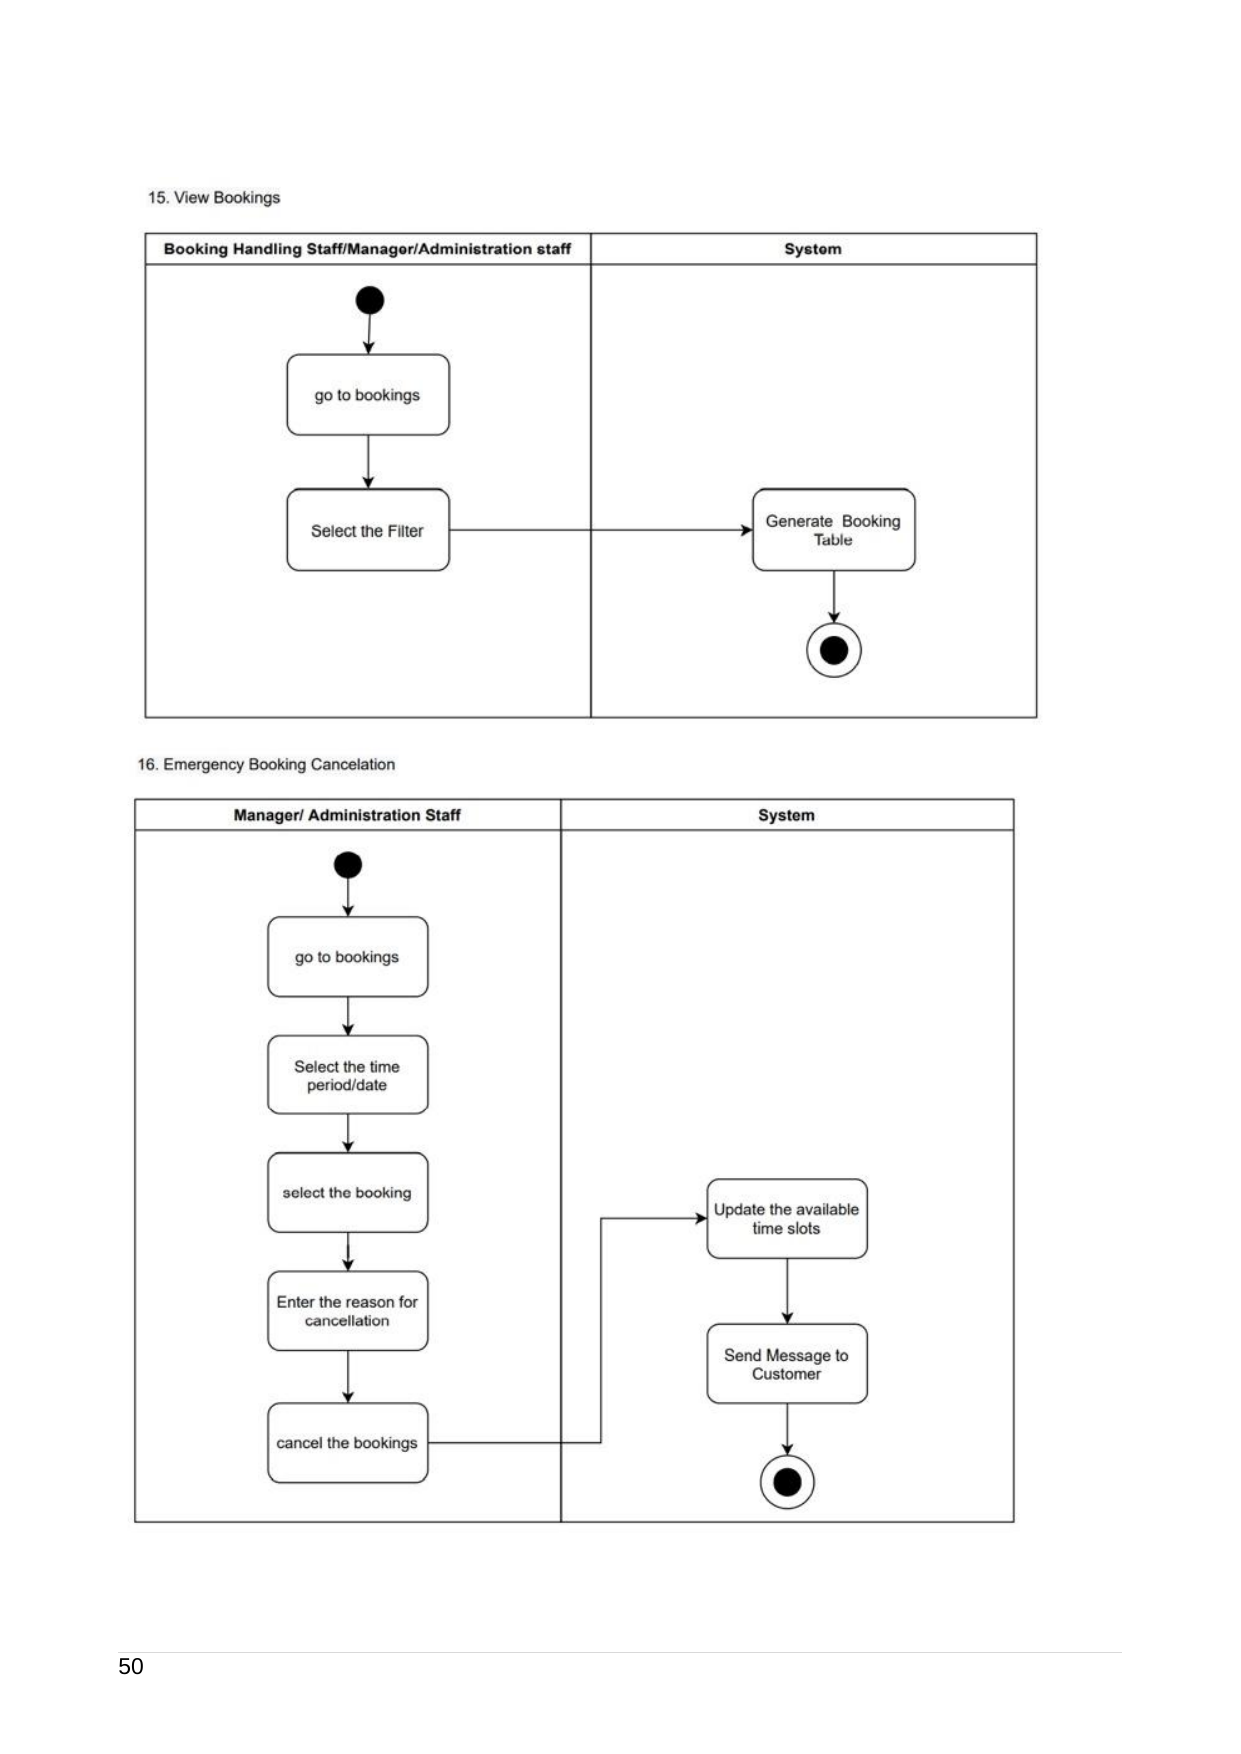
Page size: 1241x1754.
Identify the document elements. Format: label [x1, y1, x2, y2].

picture [118, 177, 1053, 744]
picture [118, 747, 1041, 1544]
